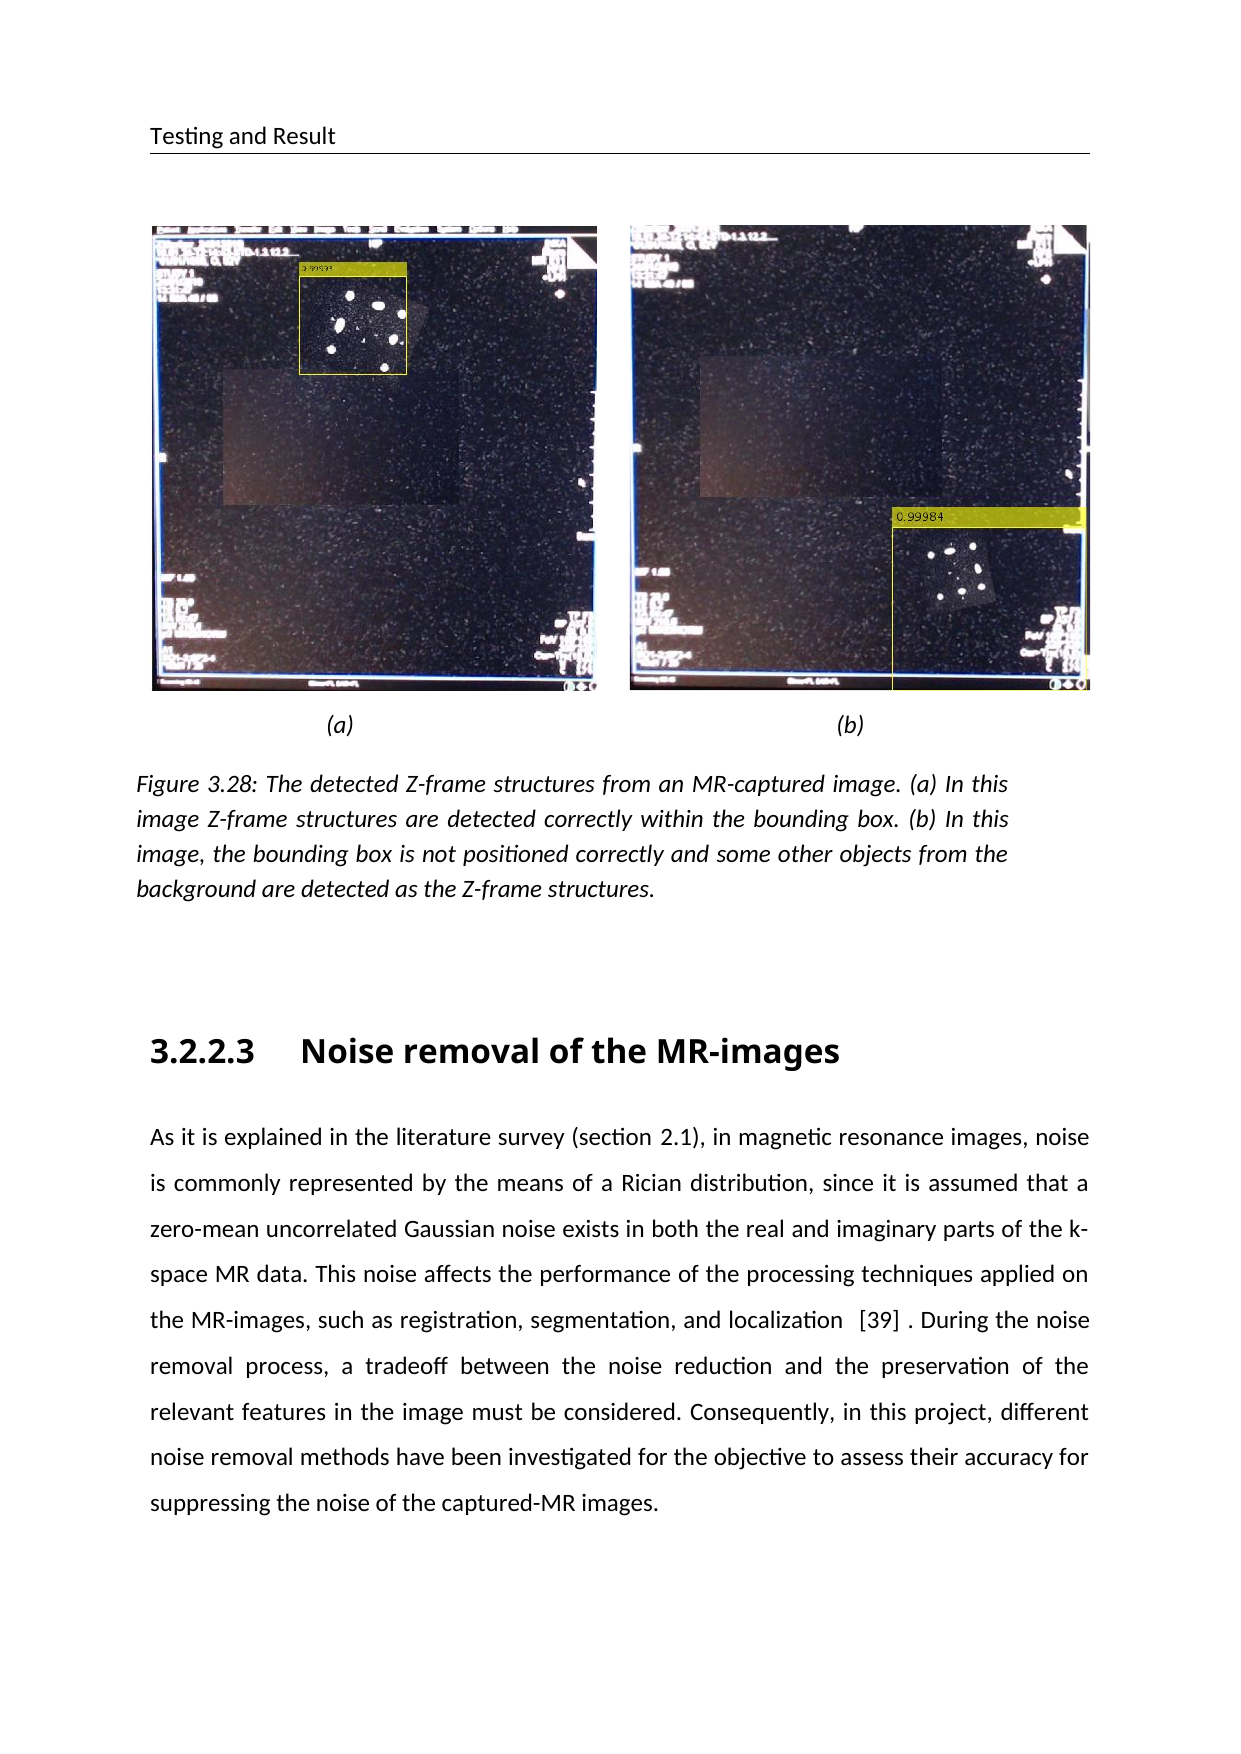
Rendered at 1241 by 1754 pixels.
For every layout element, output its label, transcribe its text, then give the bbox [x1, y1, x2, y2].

picture [150, 225, 597, 691]
picture [629, 225, 1091, 691]
text As it is explained in the literature survey (section ‎2.1), in magnetic resonance images, noise is commonly represented by the means of a Rician distribution, since it is assumed that a zero-mean uncorrelated Gaussian noise exists in both the real and imaginary parts of the k-space MR data. This noise affects the performance of the processing techniques applied on the MR-images, such as registration, segmentation, and localization . During the noise removal process, a tradeoff between the noise reduction and the preservation of the relevant features in the image must be considered. Consequently, in this project, different noise removal methods have been investigated for the objective to assess their accuracy for suppressing the noise of the captured-MR images. [150, 1121, 1090, 1518]
subtitle Noise removal of the MR-images [150, 1028, 1090, 1074]
